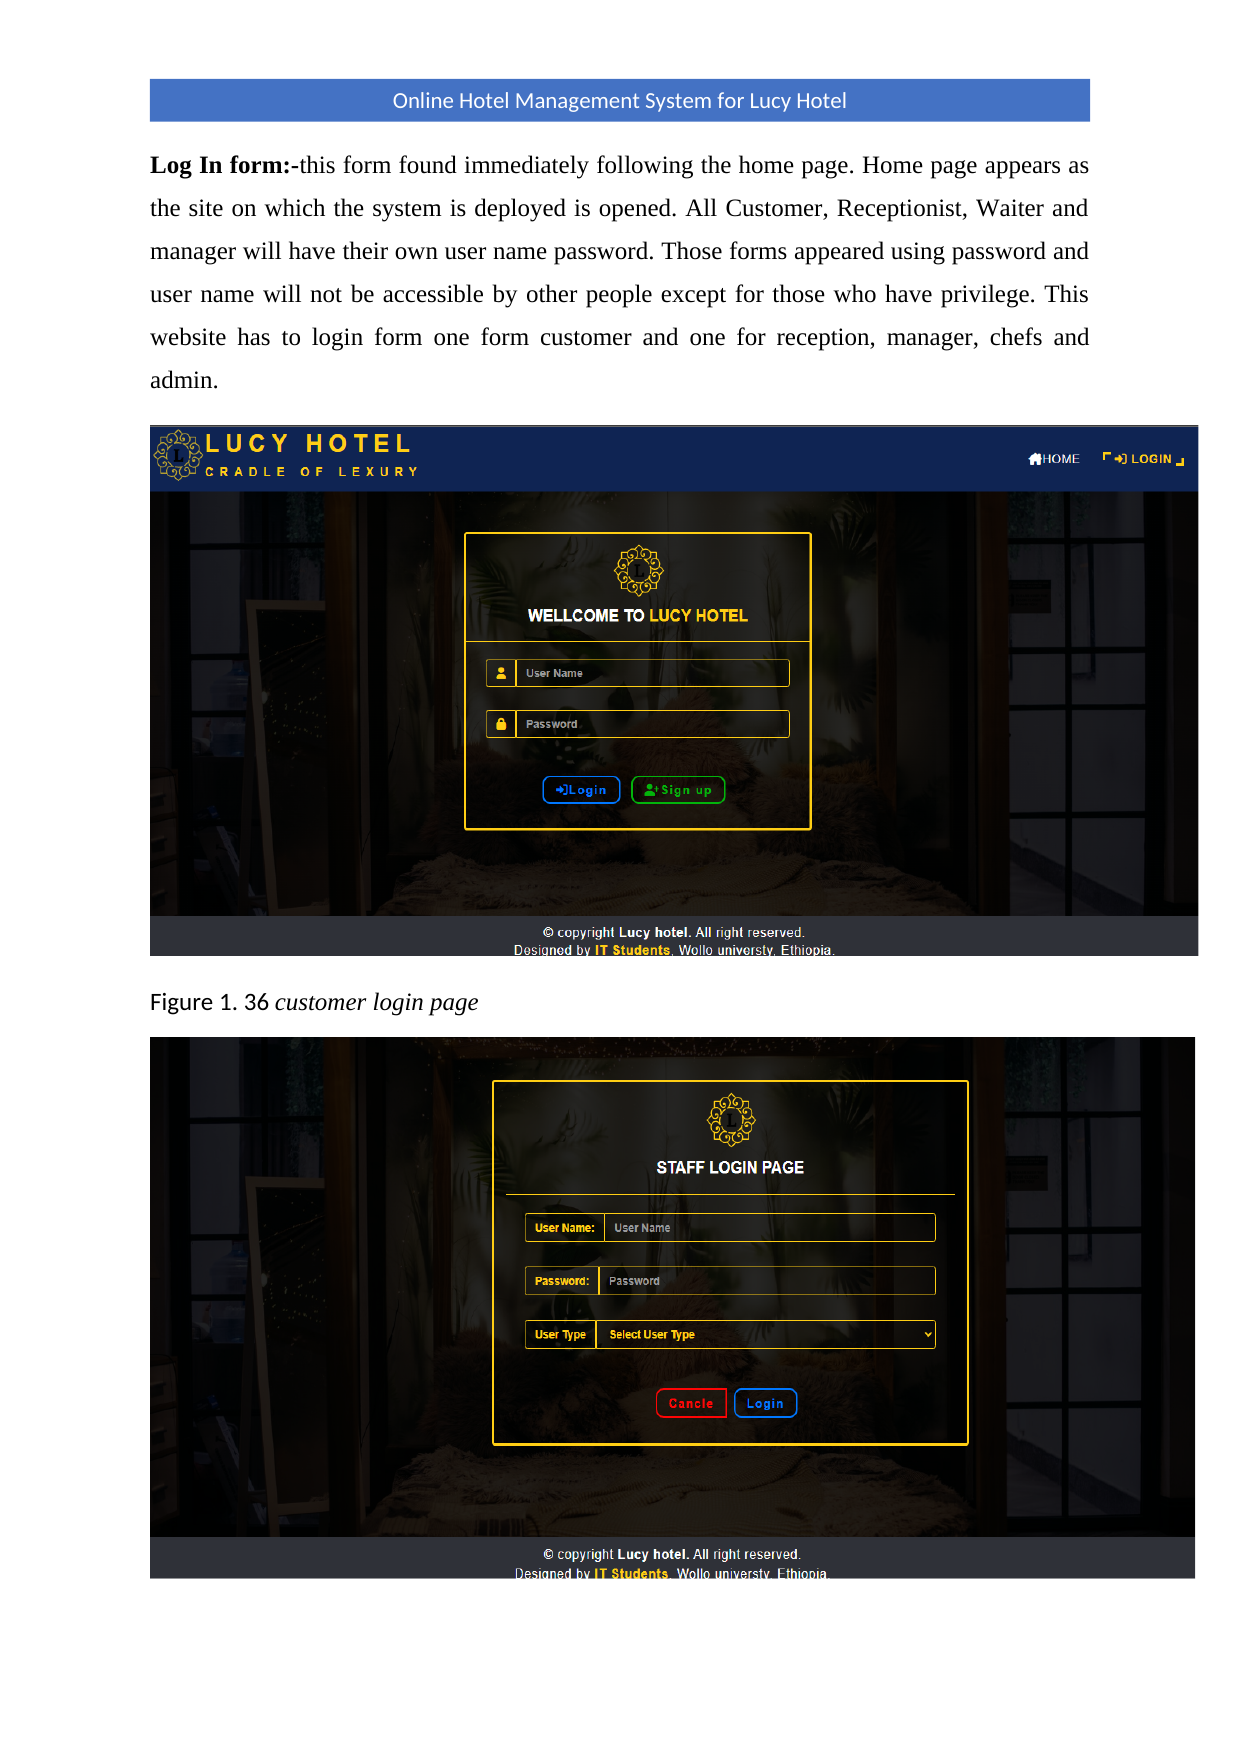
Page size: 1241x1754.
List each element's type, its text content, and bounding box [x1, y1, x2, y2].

picture [150, 1037, 1196, 1579]
text Figure 1. 36 customer login page [150, 986, 1090, 1017]
text Log In form:-this form found immediately following the home page. Home page appears as the site on which the system is deployed is opened. All Customer, Receptionist, Waiter and manager will have their own user name password. Those forms appeared using password and user name will not be accessible by other people except for those who have privilege. This website has to login form one form customer and one for reception, manager, chefs and admin. [150, 150, 1090, 394]
picture [150, 425, 1199, 956]
